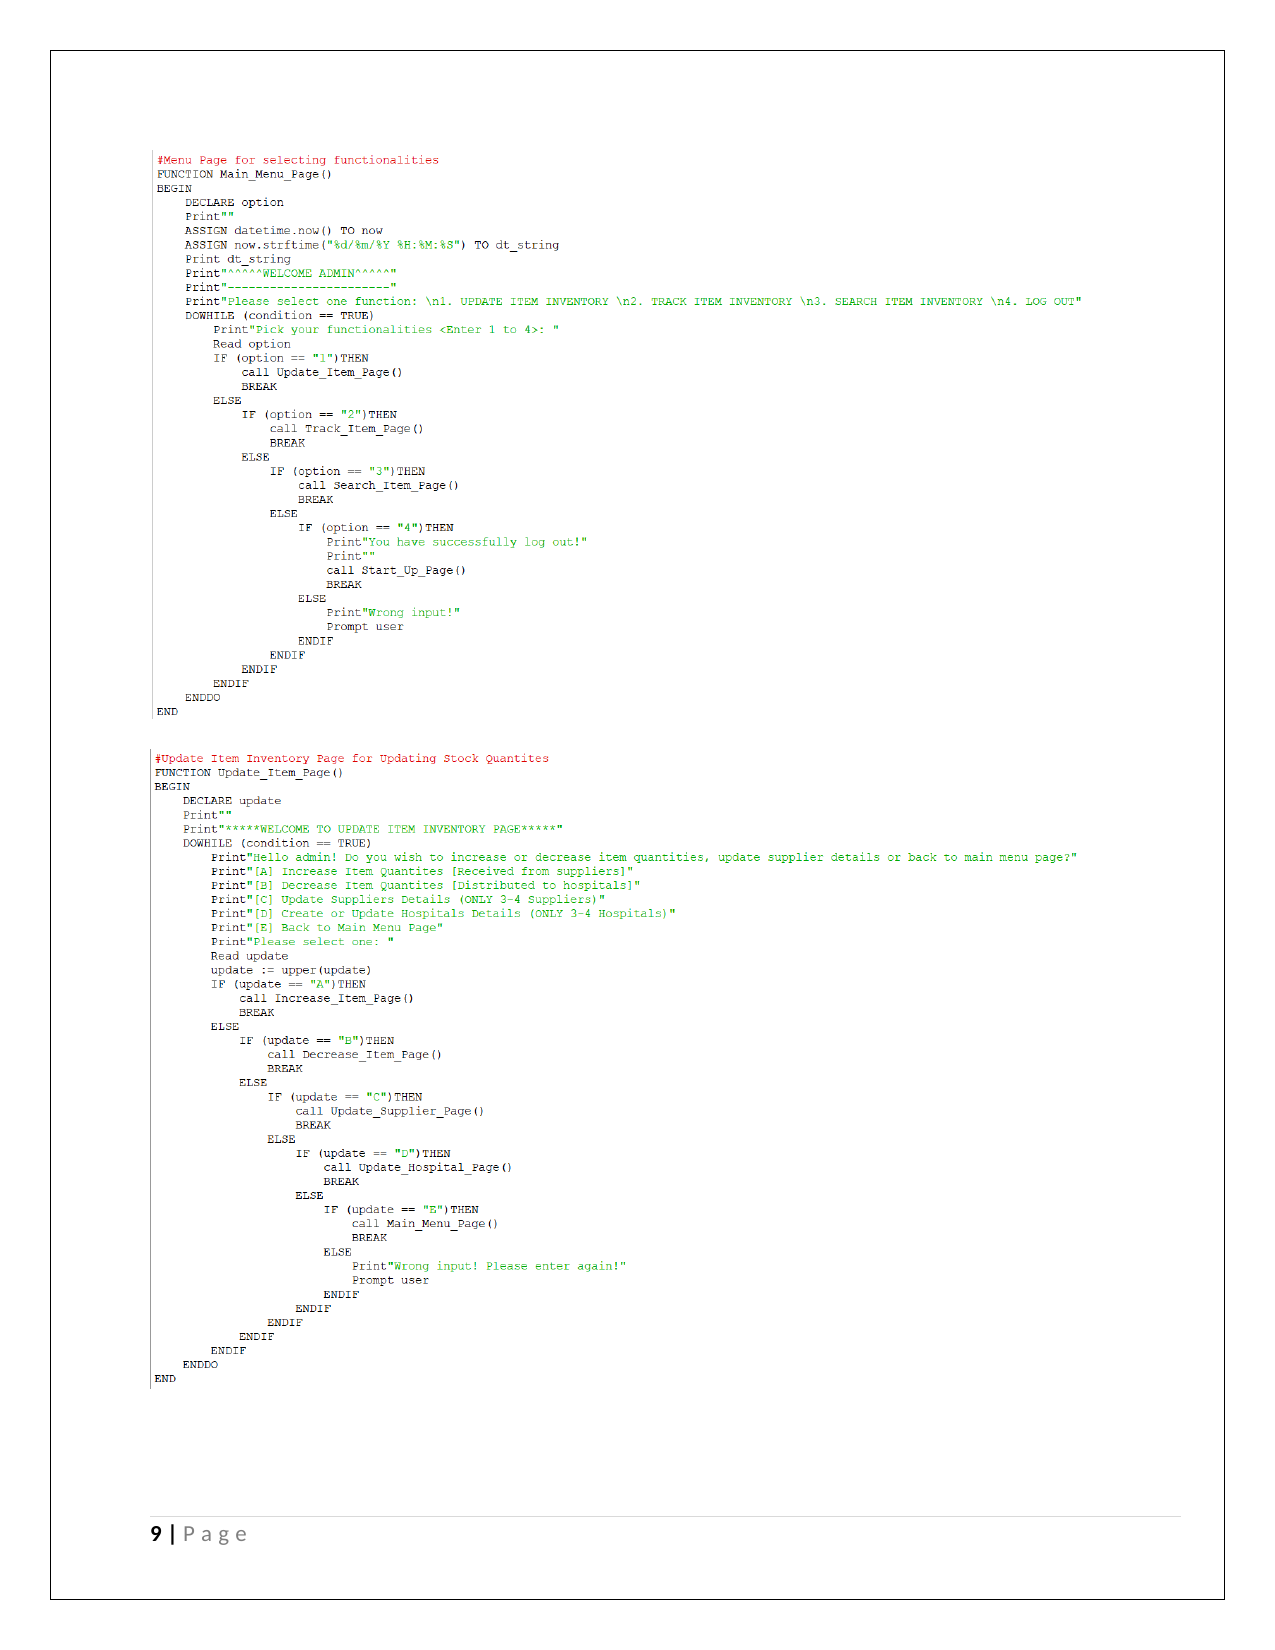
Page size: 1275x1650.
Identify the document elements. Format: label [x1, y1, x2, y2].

picture [150, 150, 1182, 719]
picture [150, 749, 1182, 1389]
